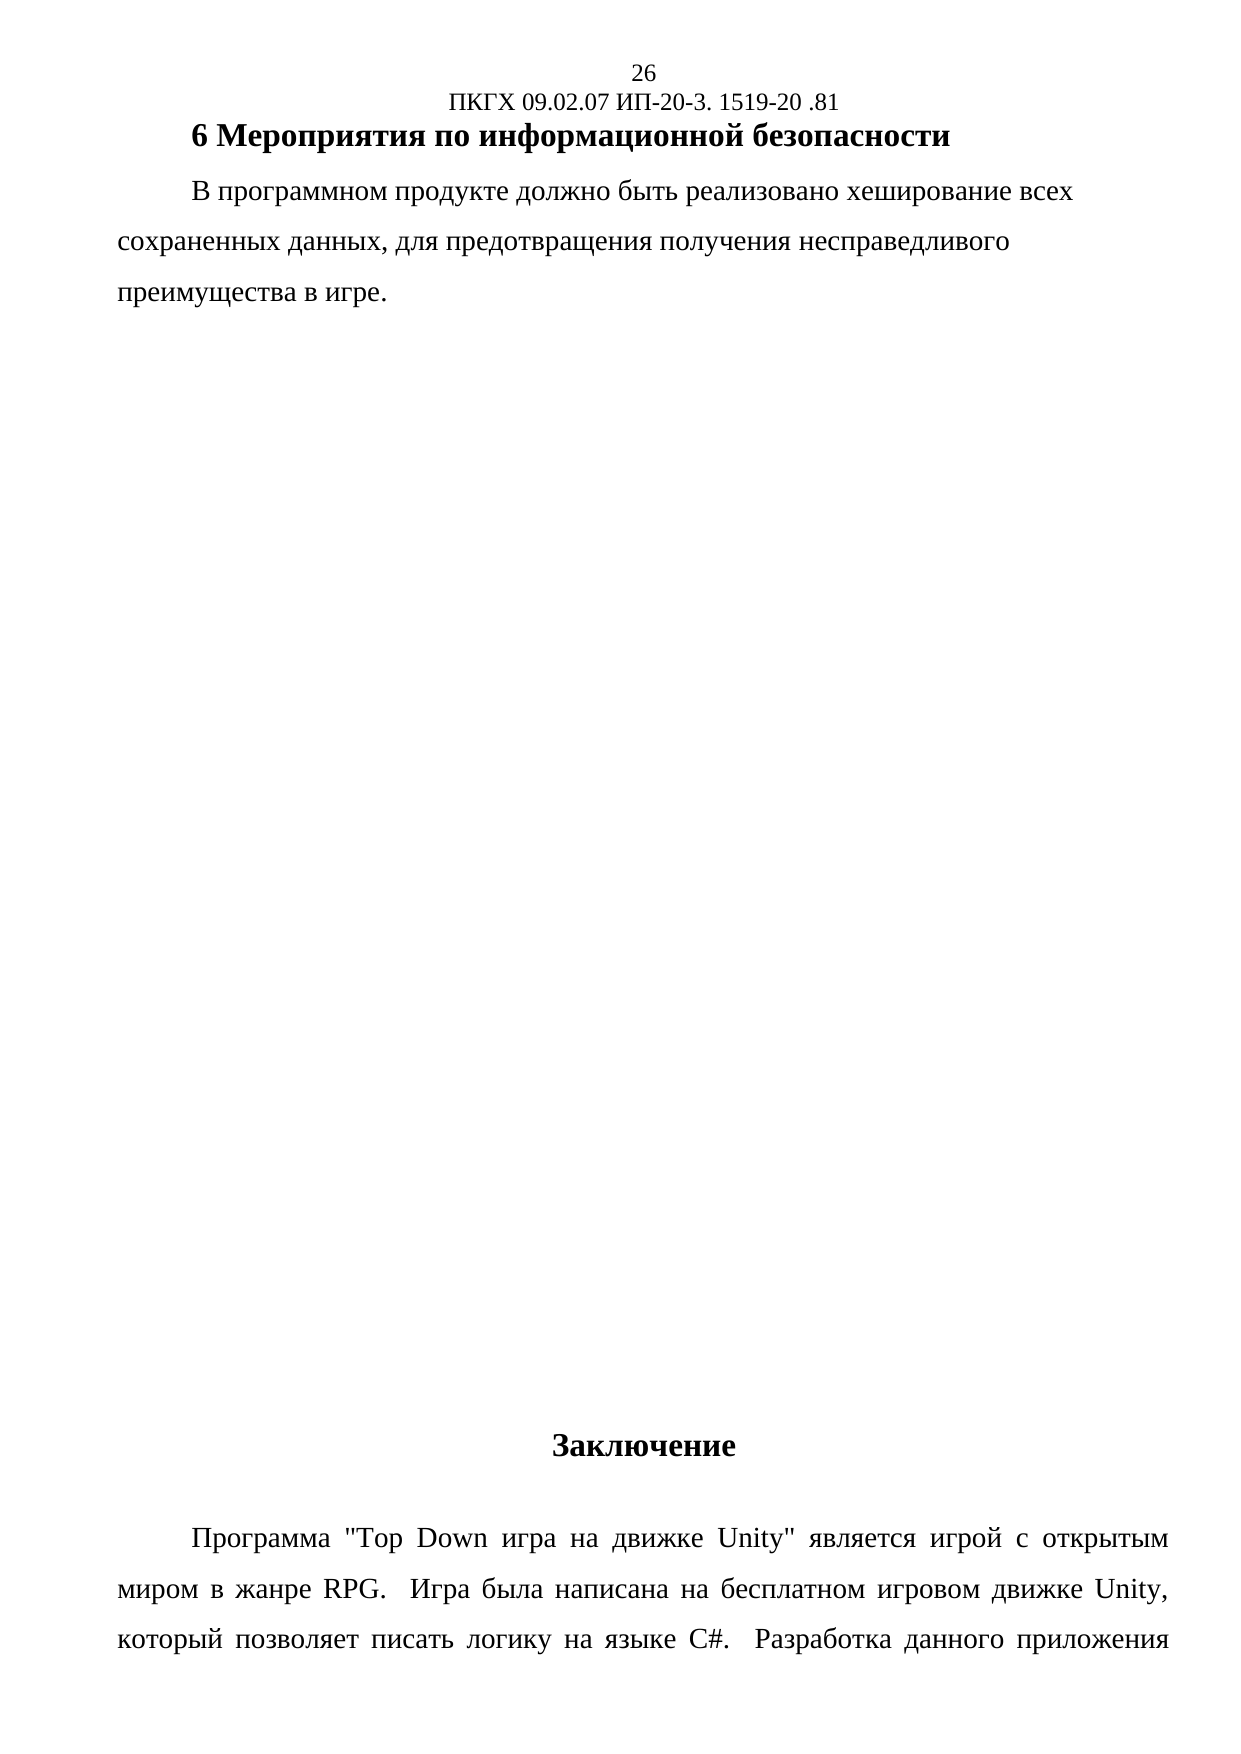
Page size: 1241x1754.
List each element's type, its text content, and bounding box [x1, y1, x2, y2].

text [117, 1521, 1170, 1655]
subtitle Заключение [117, 1425, 1170, 1463]
text В программном продукте должно быть реализовано хеширование всех сохраненных данных, для предотвращения получения несправедливого преимущества в игре. [117, 173, 1170, 307]
subtitle 6 Мероприятия по информационной безопасности [117, 116, 1170, 154]
